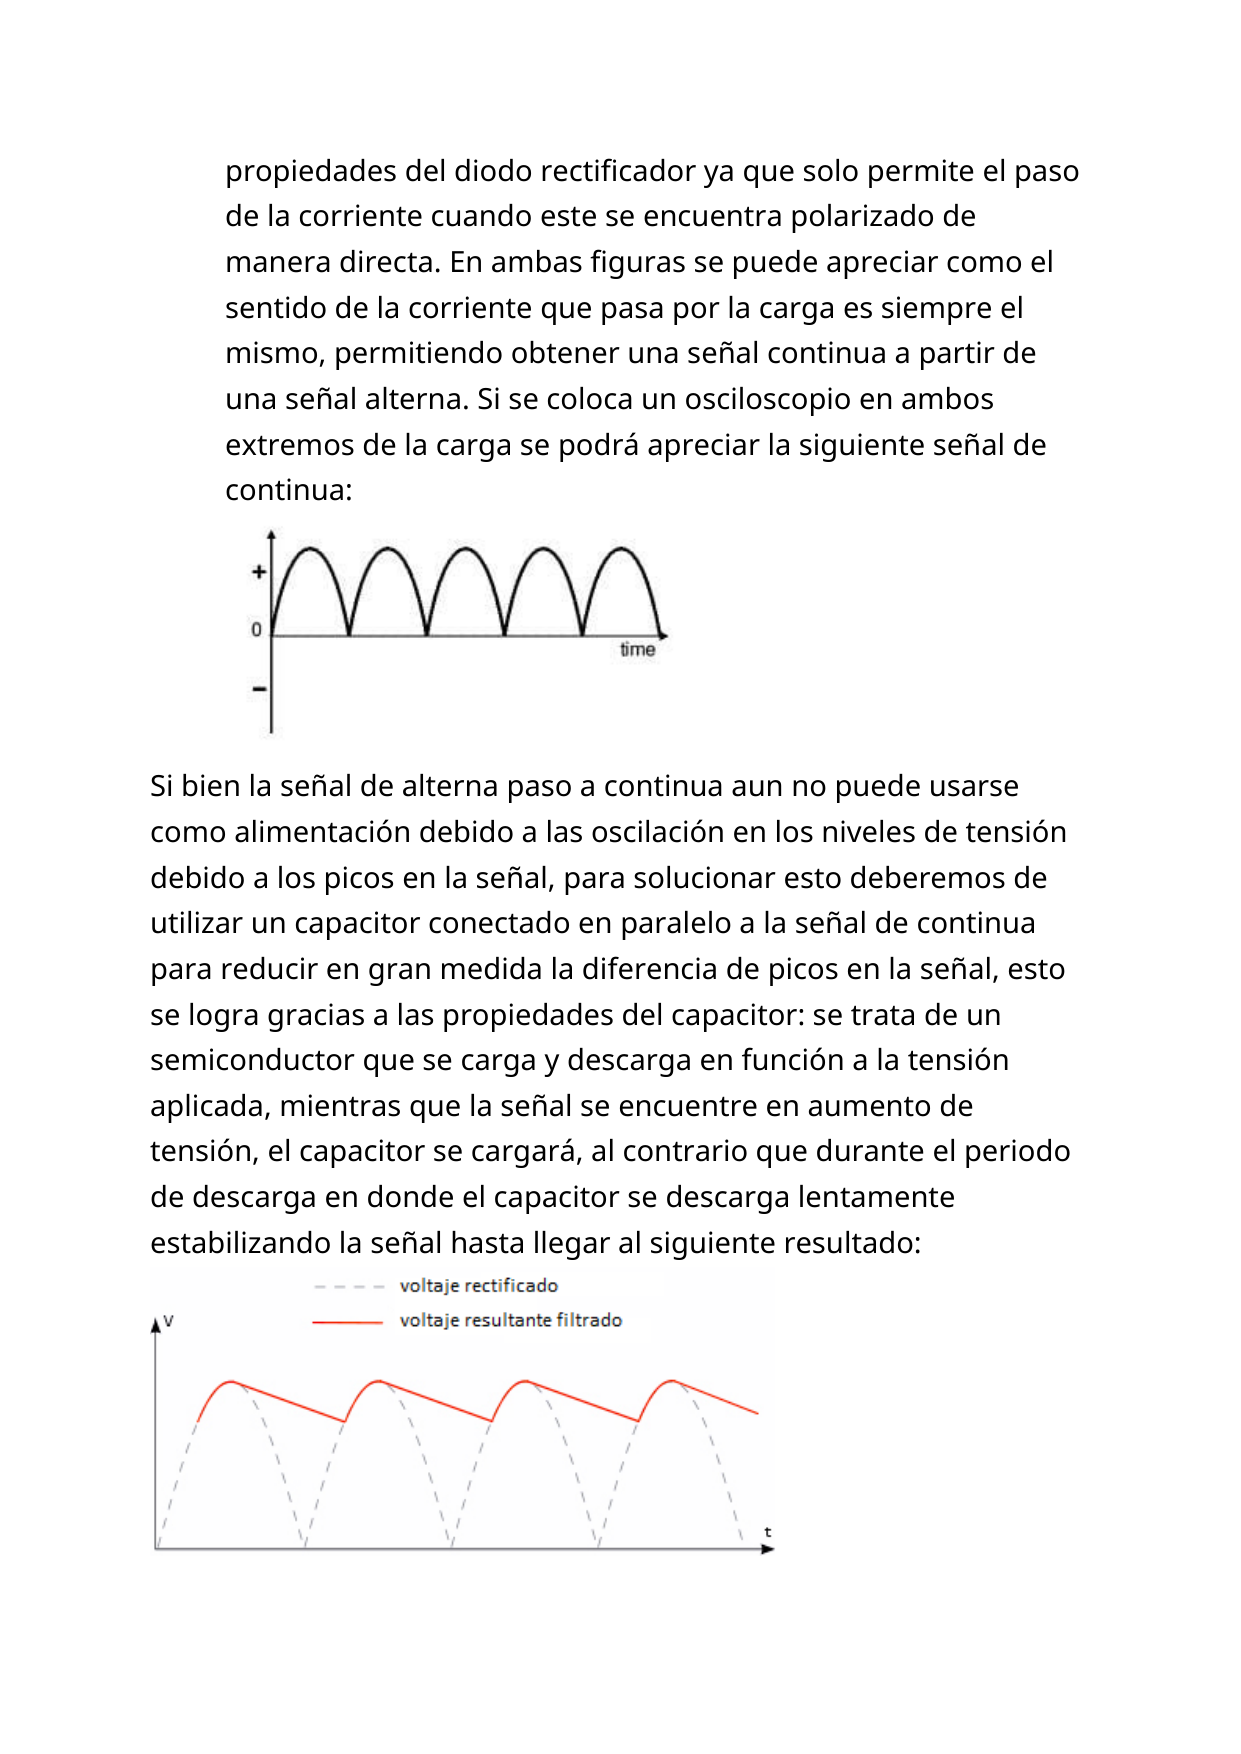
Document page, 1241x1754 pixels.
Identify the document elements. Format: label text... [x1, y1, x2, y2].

picture [225, 515, 681, 762]
picture [150, 1267, 775, 1556]
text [225, 150, 1090, 509]
text Si bien la señal de alterna paso a continua aun no puede usarse como alimentación debido a las oscilación en los niveles de tensión debido a los picos en la señal, para solucionar esto deberemos de utilizar un capacitor conectado en paralelo a la señal de continua para reducir en gran medida la diferencia de picos en la señal, esto se logra gracias a las propiedades del capacitor: se trata de un semiconductor que se carga y descarga en función a la tensión aplicada, mientras que la señal se encuentre en aumento de tensión, el capacitor se cargará, al contrario que durante el periodo de descarga en donde el capacitor se descarga lentamente estabilizando la señal hasta llegar al siguiente resultado: [150, 766, 1090, 1262]
